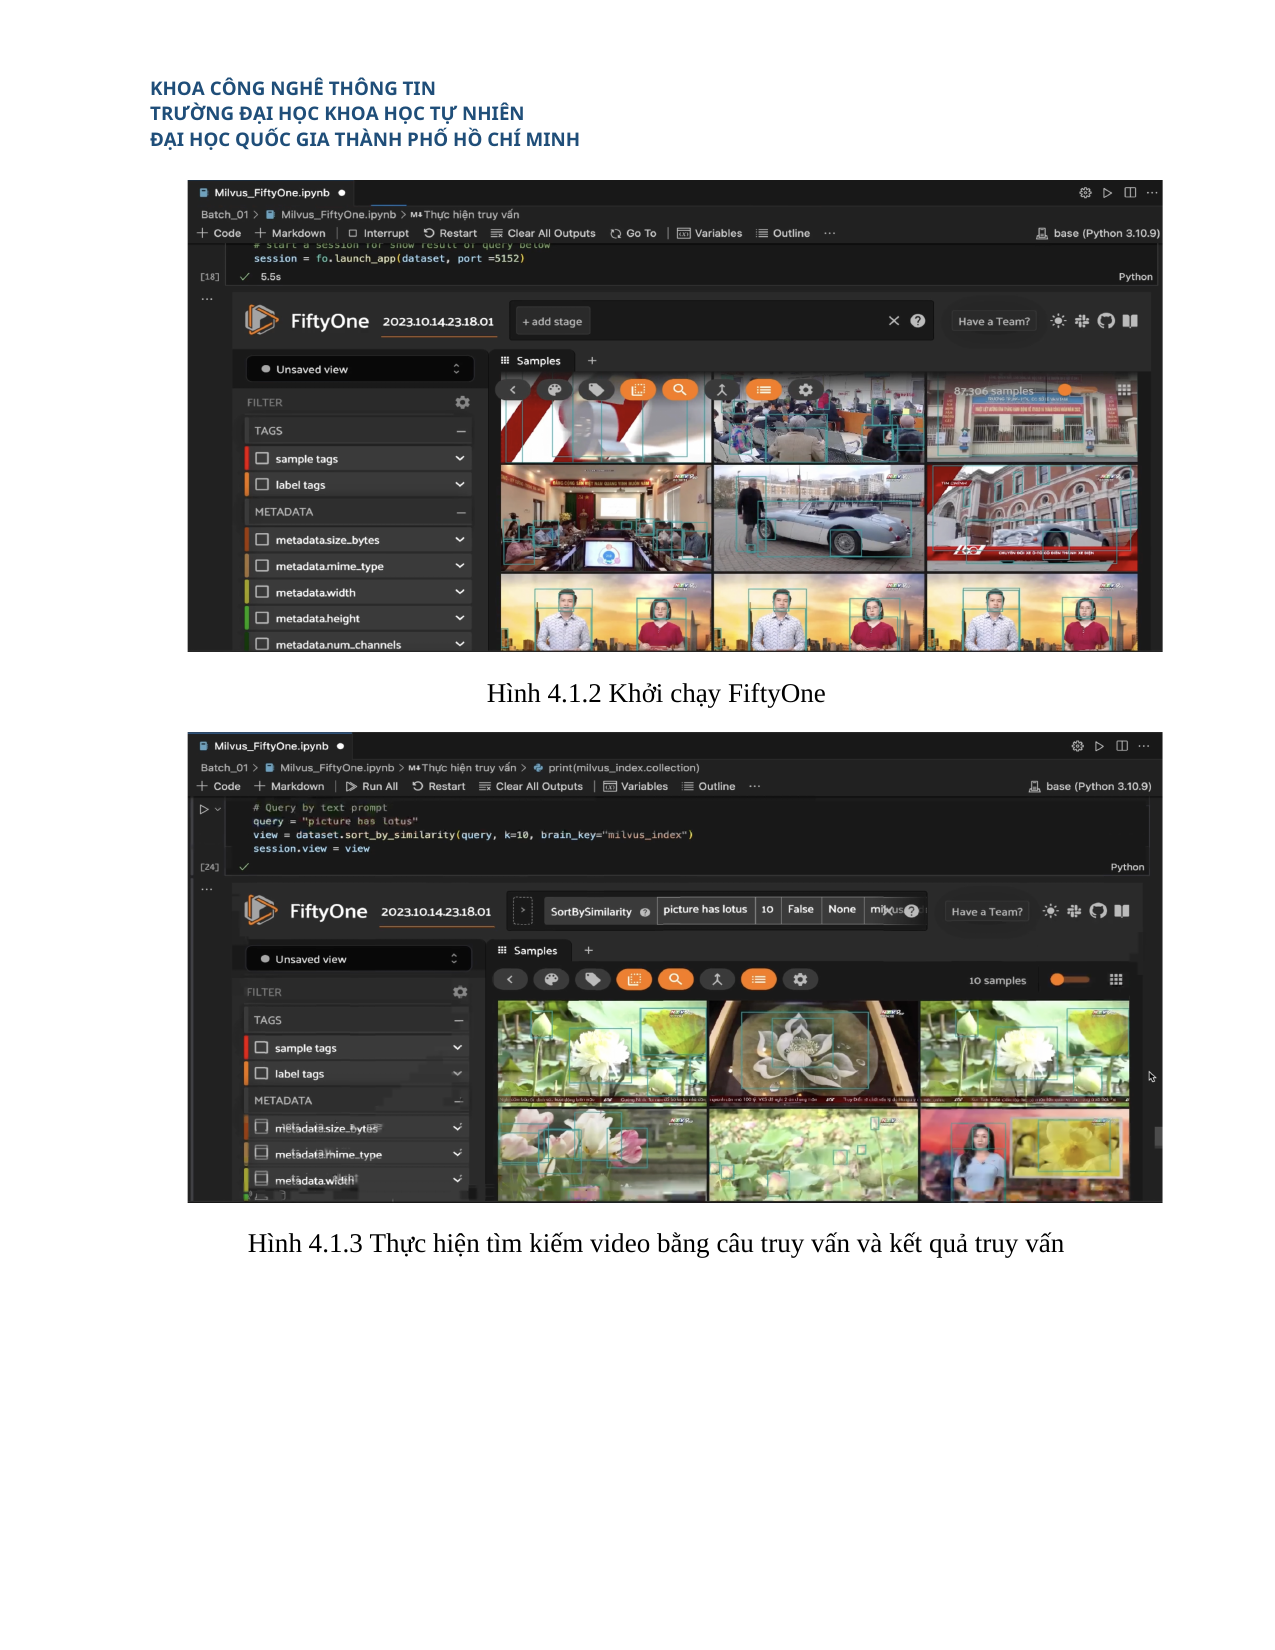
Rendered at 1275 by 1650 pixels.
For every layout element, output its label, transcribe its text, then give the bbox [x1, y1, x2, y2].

text Hình 4.1.3 Thực hiện tìm kiếm video bằng câu truy vấn và kết quả truy vấn [150, 1227, 1125, 1289]
picture [187, 732, 1163, 1203]
text Hình 4.1.2 Khởi chạy FiftyOne [150, 677, 1125, 708]
picture [187, 180, 1163, 652]
